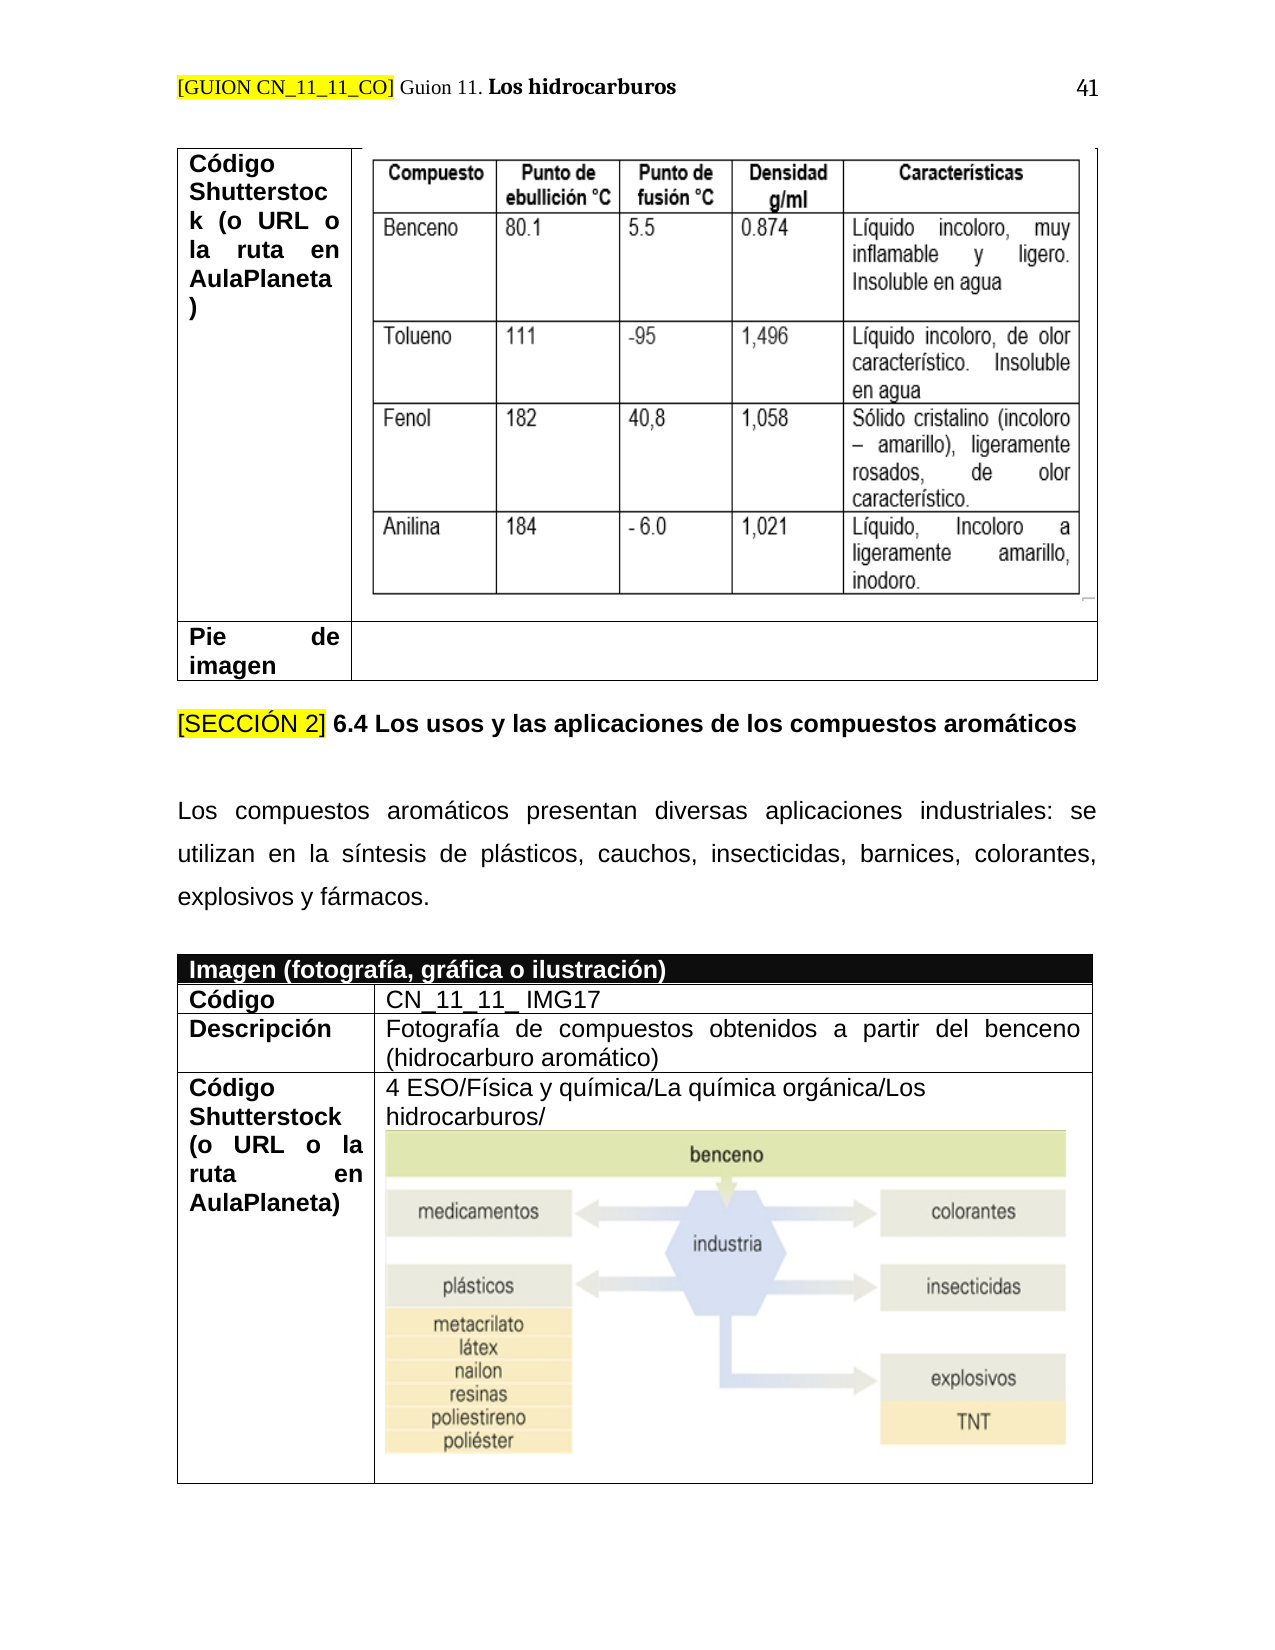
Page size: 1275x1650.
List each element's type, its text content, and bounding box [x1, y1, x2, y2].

picture [385, 1130, 1067, 1454]
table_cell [375, 1073, 1092, 1483]
table_cell [352, 149, 1097, 621]
table_cell [352, 622, 1097, 679]
table_cell Código [178, 985, 374, 1013]
table_cell Fotografía de compuestos obtenidos a partir del benceno (hidrocarburo aromático) [375, 1014, 1092, 1072]
table_cell Pie de imagen [178, 622, 351, 679]
text [SECCIÓN 2] 6.4 Los usos y las aplicaciones de los compuestos aromáticos [326, 709, 1098, 738]
table_header Imagen (fotografía, gráfica o ilustración) [178, 955, 1092, 983]
table_cell Código Shutterstock (o URL o la ruta en AulaPlaneta) [178, 149, 351, 621]
table_cell Descripción [178, 1014, 374, 1072]
table_cell CN_11_11_ IMG17 [375, 985, 1092, 1013]
text Los compuestos aromáticos presentan diversas aplicaciones industriales: se utilizan en la síntesis de plásticos, cauchos, insecticidas, barnices, colorantes, explosivos y fármacos. [177, 796, 1098, 911]
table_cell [178, 1073, 374, 1483]
picture [362, 148, 1095, 601]
